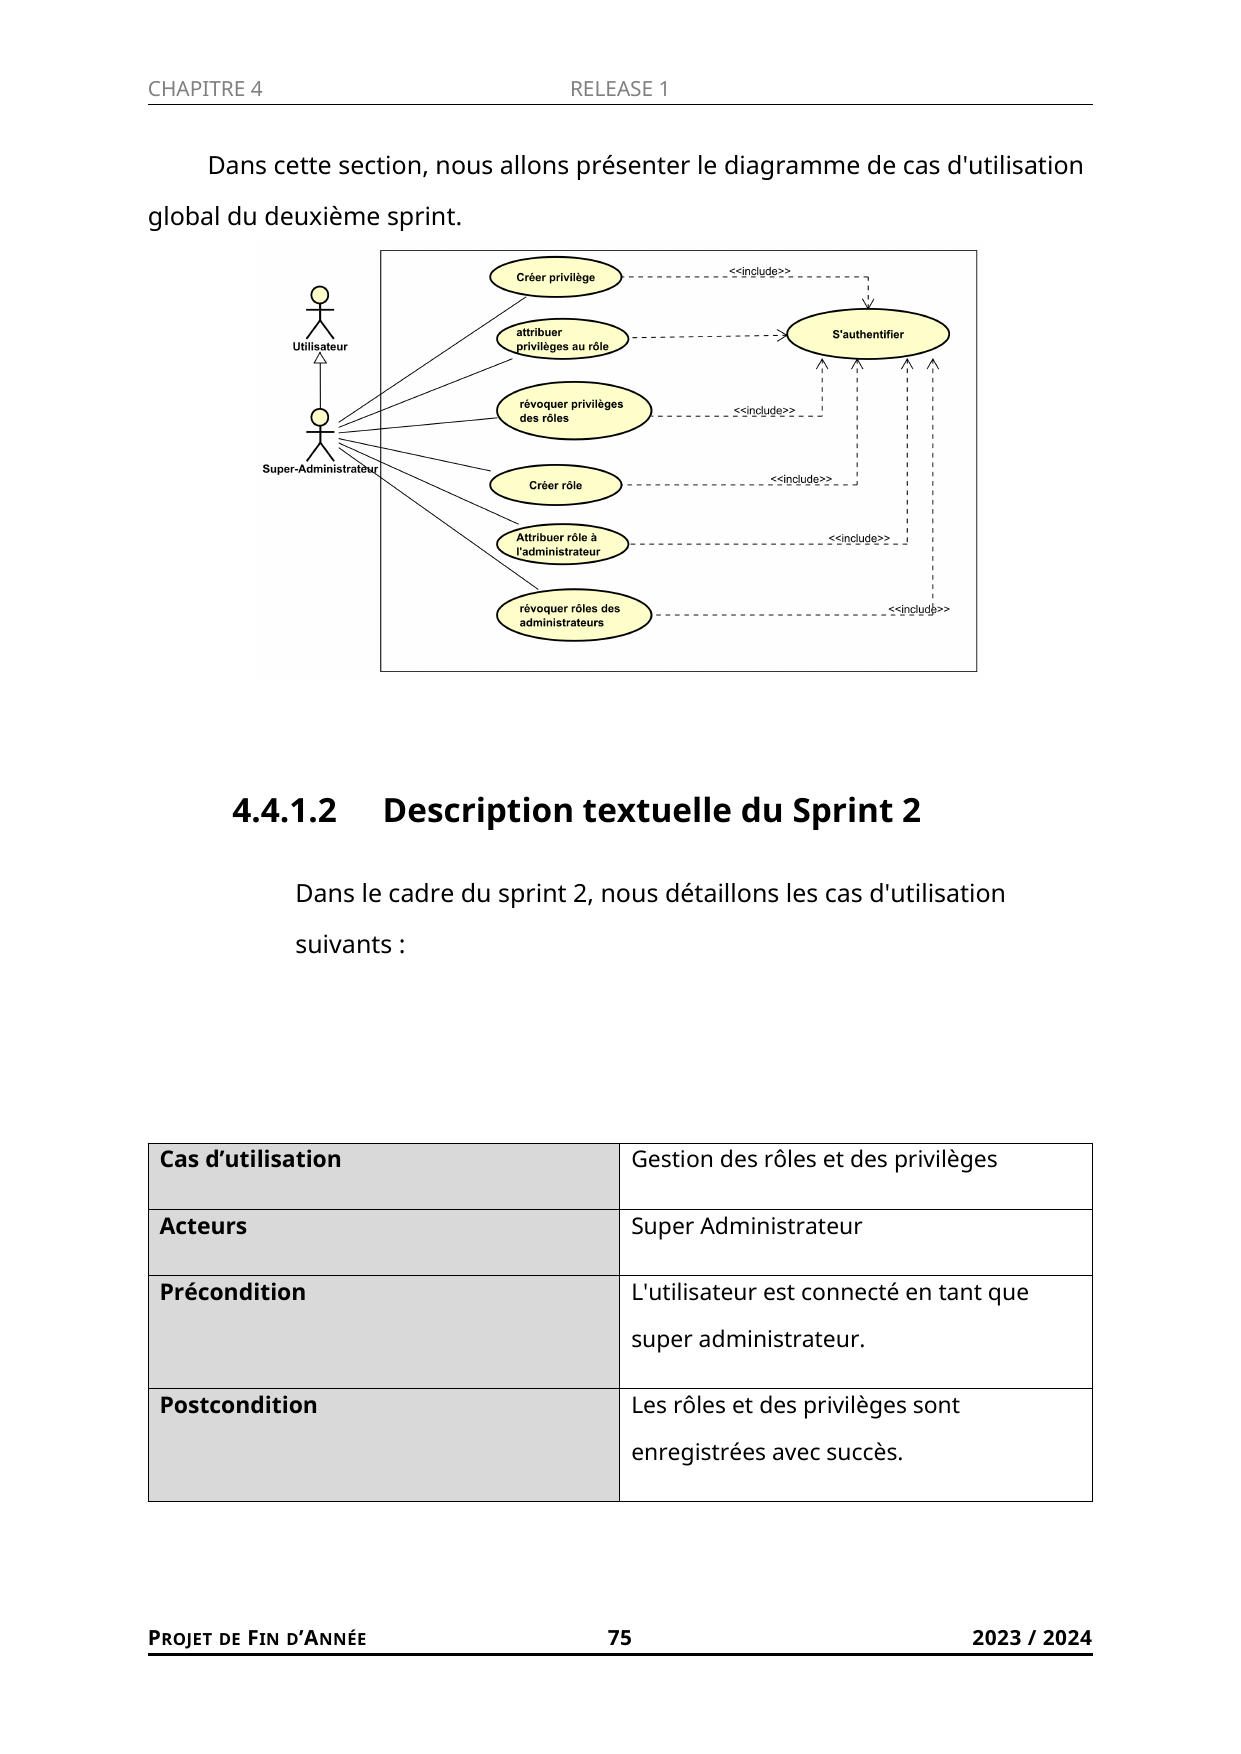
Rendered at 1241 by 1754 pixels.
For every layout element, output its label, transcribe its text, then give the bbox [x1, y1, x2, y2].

text Figure 42: Diagramme de cas d'utilisation du sprint 1 : Gestion des rôles et des privilèges [295, 549, 1093, 766]
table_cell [620, 1389, 1092, 1501]
table_cell Acteurs [149, 1210, 619, 1275]
table_header Cas d’utilisation [149, 1144, 619, 1209]
picture [253, 241, 986, 681]
list Description textuelle du Sprint 2 [232, 787, 1093, 832]
table_cell Postcondition [149, 1389, 619, 1501]
table_cell Précondition [149, 1276, 619, 1388]
text Dans le cadre du sprint 2, nous détaillons les cas d'utilisation suivants : [295, 876, 1093, 961]
text Dans cette section, nous allons présenter le diagramme de cas d'utilisation global du deuxième sprint. [148, 148, 1093, 233]
table_cell Super Administrateur [620, 1210, 1092, 1275]
table_cell L'utilisateur est connecté en tant que super administrateur. [620, 1276, 1092, 1388]
table_header Gestion des rôles et des privilèges [620, 1144, 1092, 1209]
